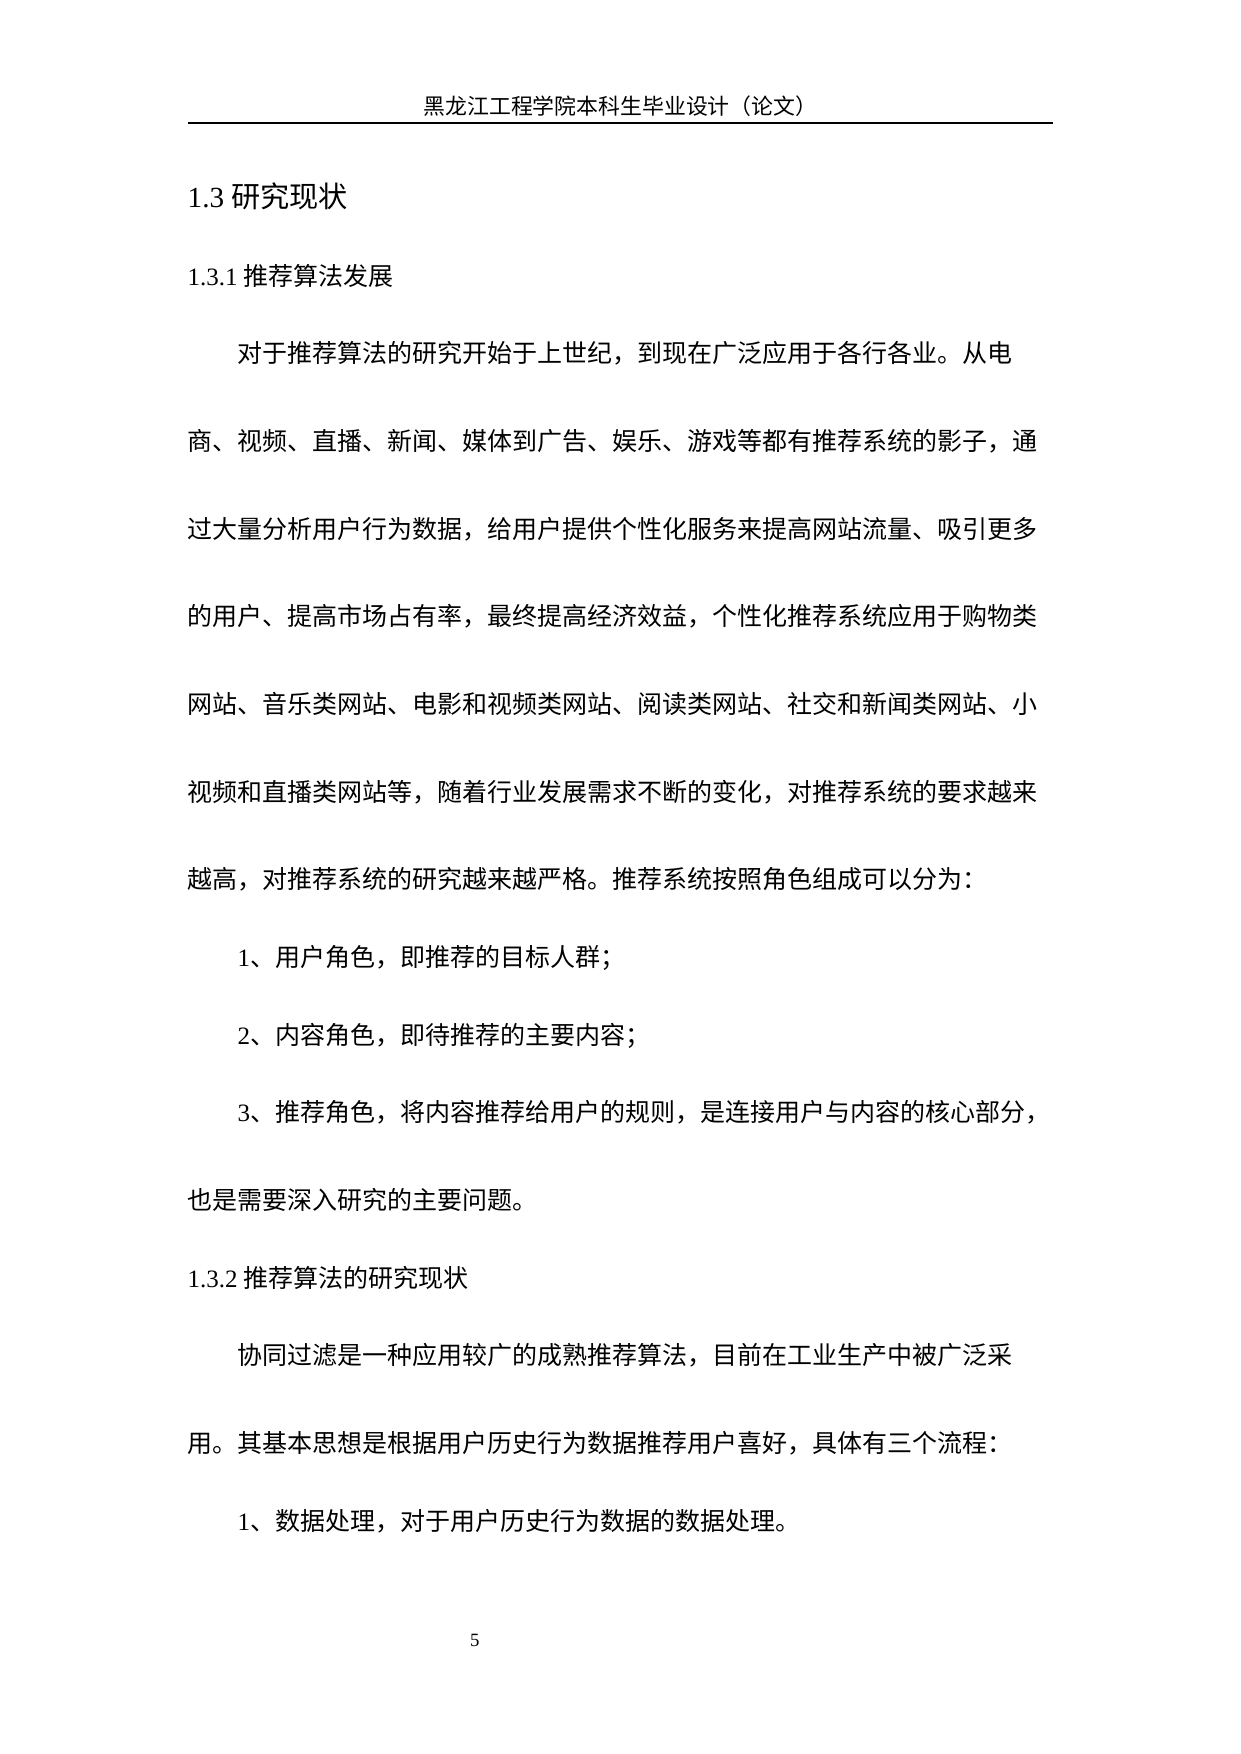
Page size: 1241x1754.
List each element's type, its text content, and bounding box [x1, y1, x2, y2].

text 1、数据处理，对于用户历史行为数据的数据处理。 [187, 1487, 1053, 1552]
subtitle 1.3 研究现状 [187, 162, 1053, 227]
subtitle 1.3.2 推荐算法的研究现状 [187, 1244, 1053, 1309]
subtitle 1.3.1 推荐算法发展 [187, 242, 1053, 307]
text 3、推荐角色，将内容推荐给用户的规则，是连接用户与内容的核心部分，也是需要深入研究的主要问题。 [187, 1078, 1053, 1231]
text 协同过滤是一种应用较广的成熟推荐算法，目前在工业生产中被广泛采用。其基本思想是根据用户历史行为数据推荐用户喜好，具体有三个流程： [187, 1321, 1053, 1474]
text 对于推荐算法的研究开始于上世纪，到现在广泛应用于各行各业。从电商、视频、直播、新闻、媒体到广告、娱乐、游戏等都有推荐系统的影子，通过大量分析用户行为数据，给用户提供个性化服务来提高网站流量、吸引更多的用户、提高市场占有率，最终提高经济效益，个性化推荐系统应用于购物类网站、音乐类网站、电影和视频类网站、阅读类网站、社交和新闻类网站、小视频和直播类网站等，随着行业发展需求不断的变化，对推荐系统的要求越来越高，对推荐系统的研究越来越严格。推荐系统按照角色组成可以分为： [187, 319, 1053, 911]
text 2、内容角色，即待推荐的主要内容； [187, 1001, 1053, 1066]
text 1、用户角色，即推荐的目标人群； [187, 923, 1053, 988]
